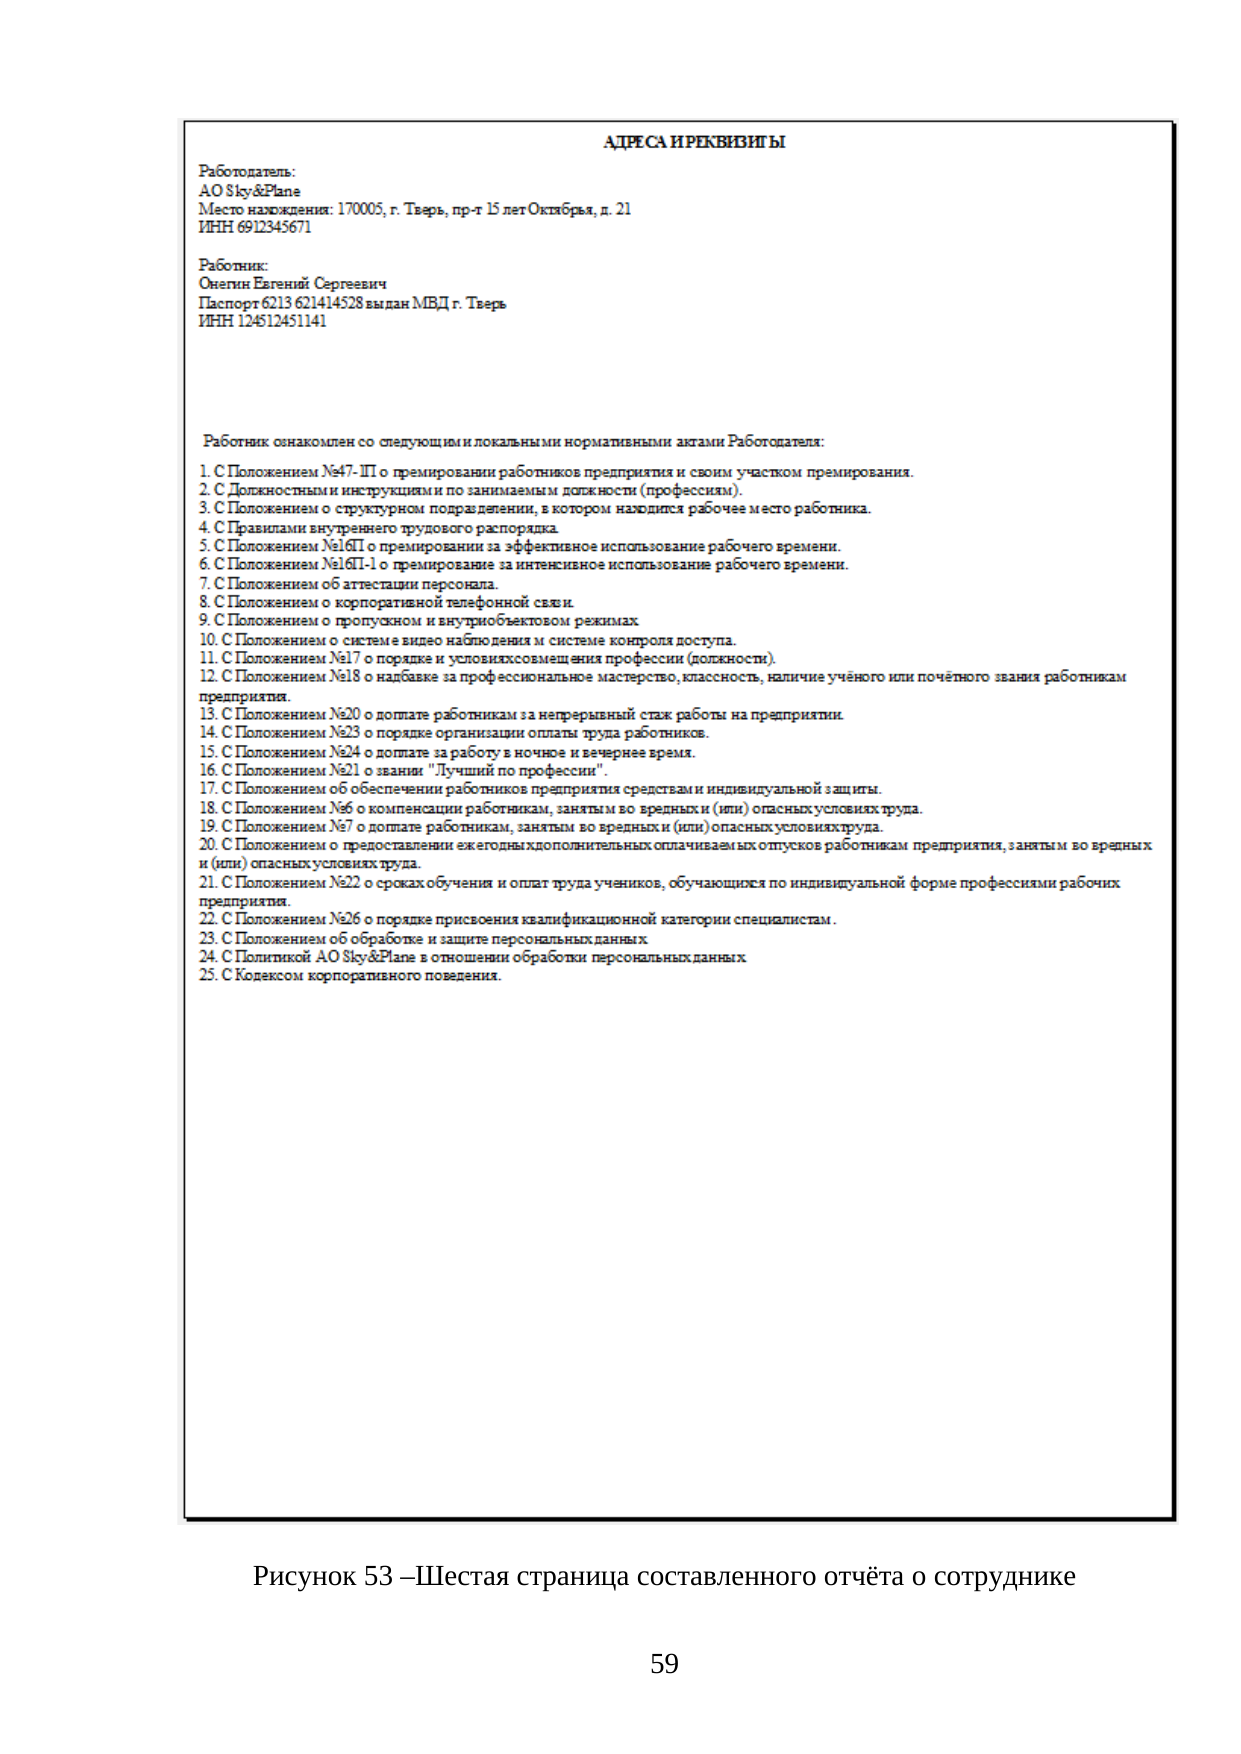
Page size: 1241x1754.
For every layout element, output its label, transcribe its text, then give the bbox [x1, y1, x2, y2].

picture [177, 118, 1179, 1525]
